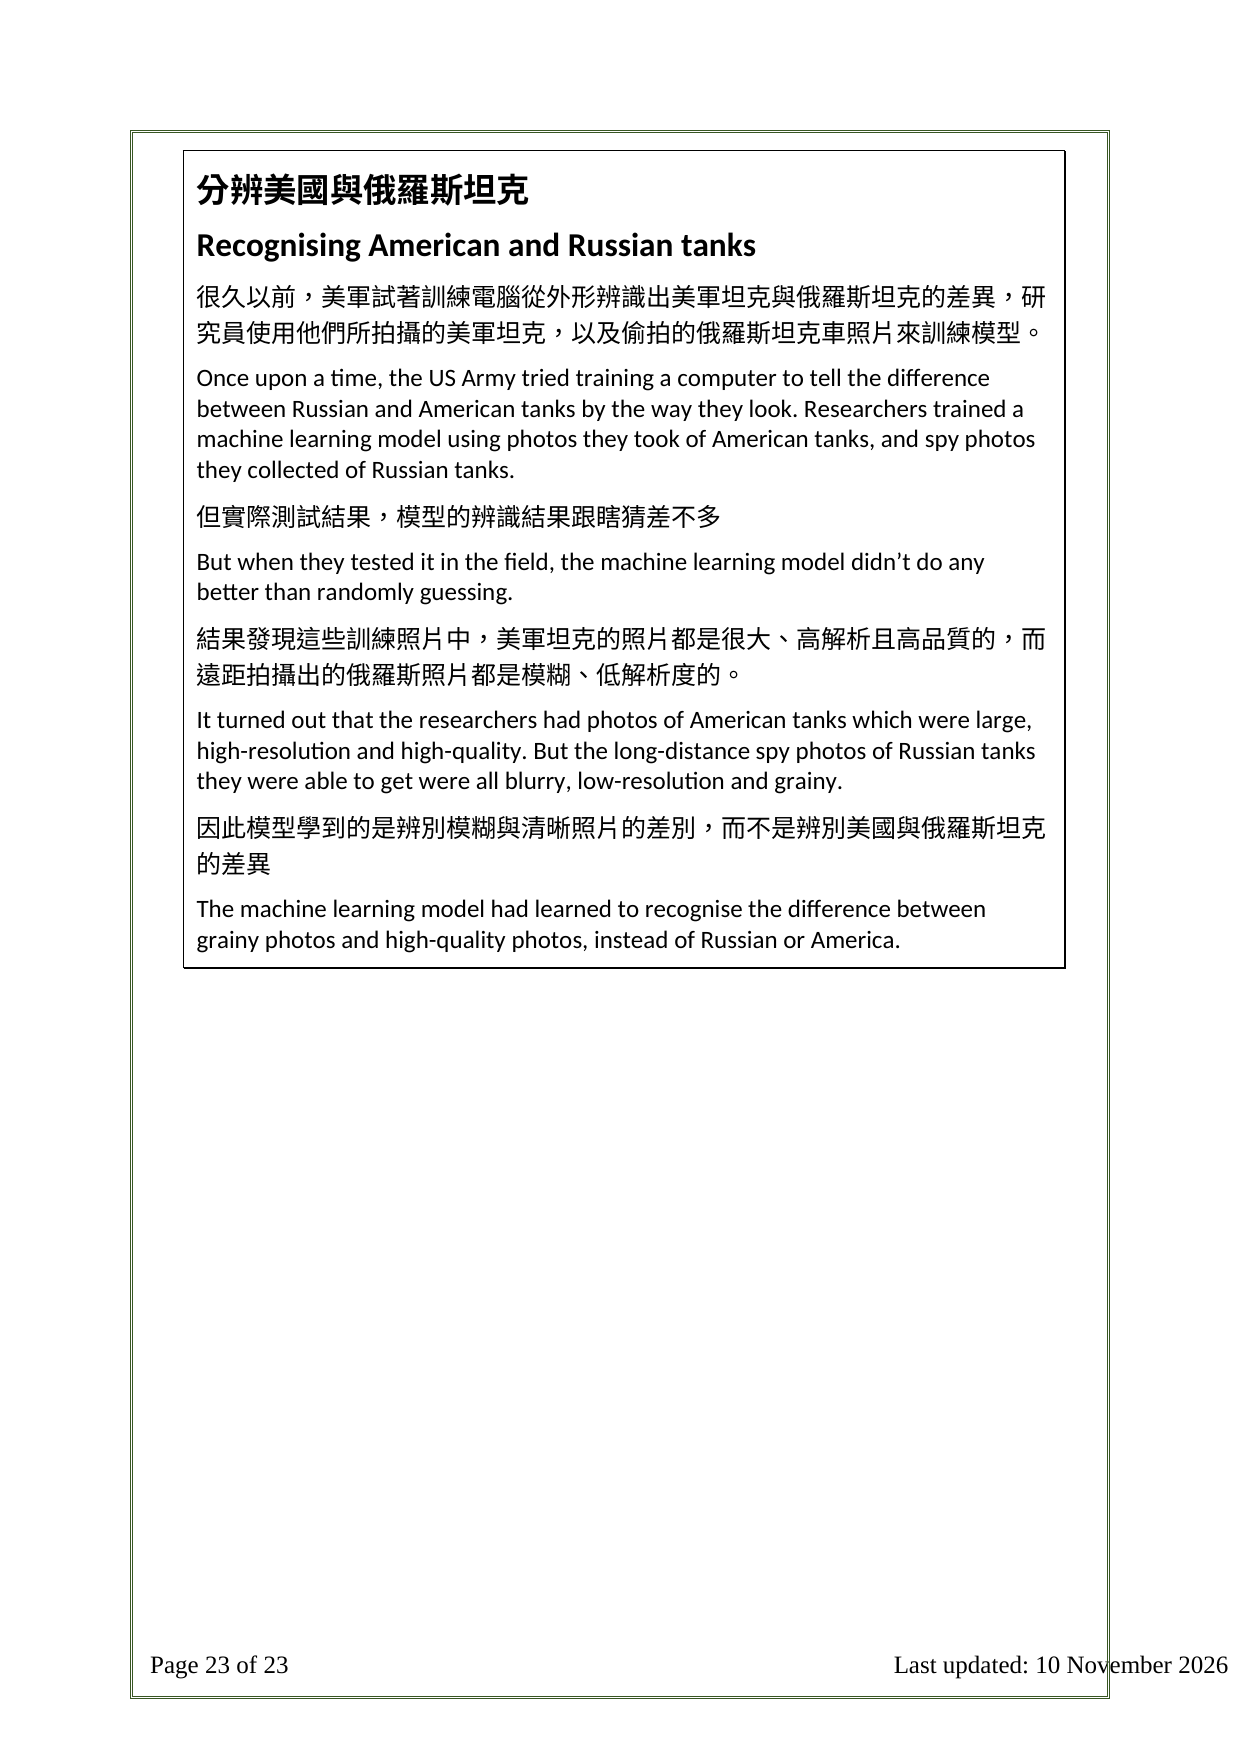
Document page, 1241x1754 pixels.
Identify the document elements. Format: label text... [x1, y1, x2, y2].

text 很久以前，美軍試著訓練電腦從外形辨識出美軍坦克與俄羅斯坦克的差異，研究員使用他們所拍攝的美軍坦克，以及偷拍的俄羅斯坦克車照片來訓練模型。 [184, 264, 1064, 349]
text The machine learning model had learned to recognise the difference between grainy photos and high-quality photos, instead of Russian or America. [184, 880, 1064, 967]
text Once upon a time, the US Army tried training a computer to tell the difference between Russian and American tanks by the way they look. Researchers trained a machine learning model using photos they took of American tanks, and spy photos they collected of Russian tanks. [184, 349, 1064, 483]
text Recognising American and Russian tanks [184, 211, 1064, 264]
text It turned out that the researchers had photos of American tanks which were large, high-resolution and high-quality. But the long-distance spy photos of Russian tanks they were able to get were all blurry, low-resolution and grainy. [184, 691, 1064, 795]
text But when they tested it in the field, the machine learning model didn’t do any better than randomly guessing. [184, 532, 1064, 606]
text 因此模型學到的是辨別模糊與清晰照片的差別，而不是辨別美國與俄羅斯坦克的差異 [184, 795, 1064, 880]
text 結果發現這些訓練照片中，美軍坦克的照片都是很大、高解析且高品質的，而遠距拍攝出的俄羅斯照片都是模糊、低解析度的。 [184, 606, 1064, 691]
text 但實際測試結果，模型的辨識結果跟瞎猜差不多 [184, 483, 1064, 532]
text 分辨美國與俄羅斯坦克 [184, 151, 1064, 211]
